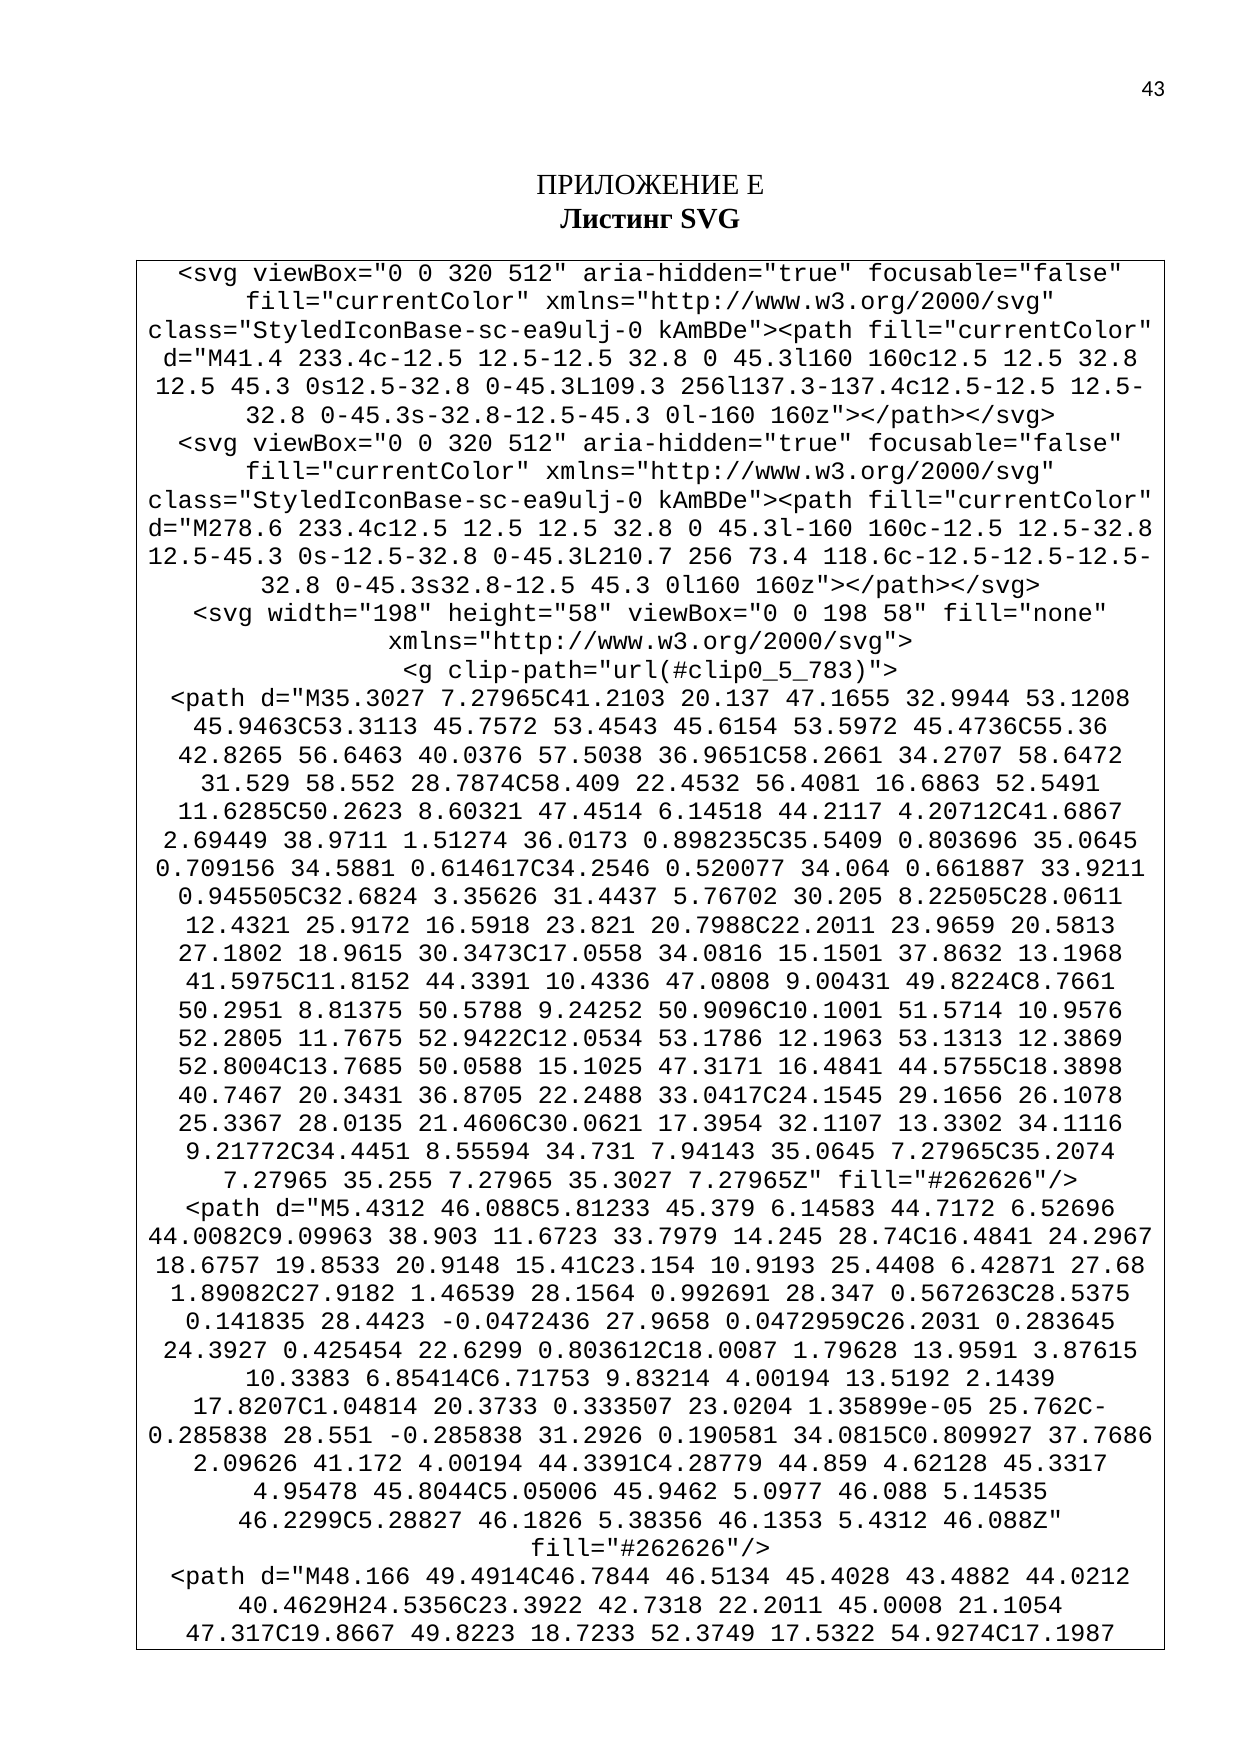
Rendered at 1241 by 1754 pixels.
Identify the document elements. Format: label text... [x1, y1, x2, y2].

subtitle ПРИЛОЖЕНИЕ Е Листинг SVG [136, 167, 1164, 234]
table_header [137, 261, 1164, 1649]
